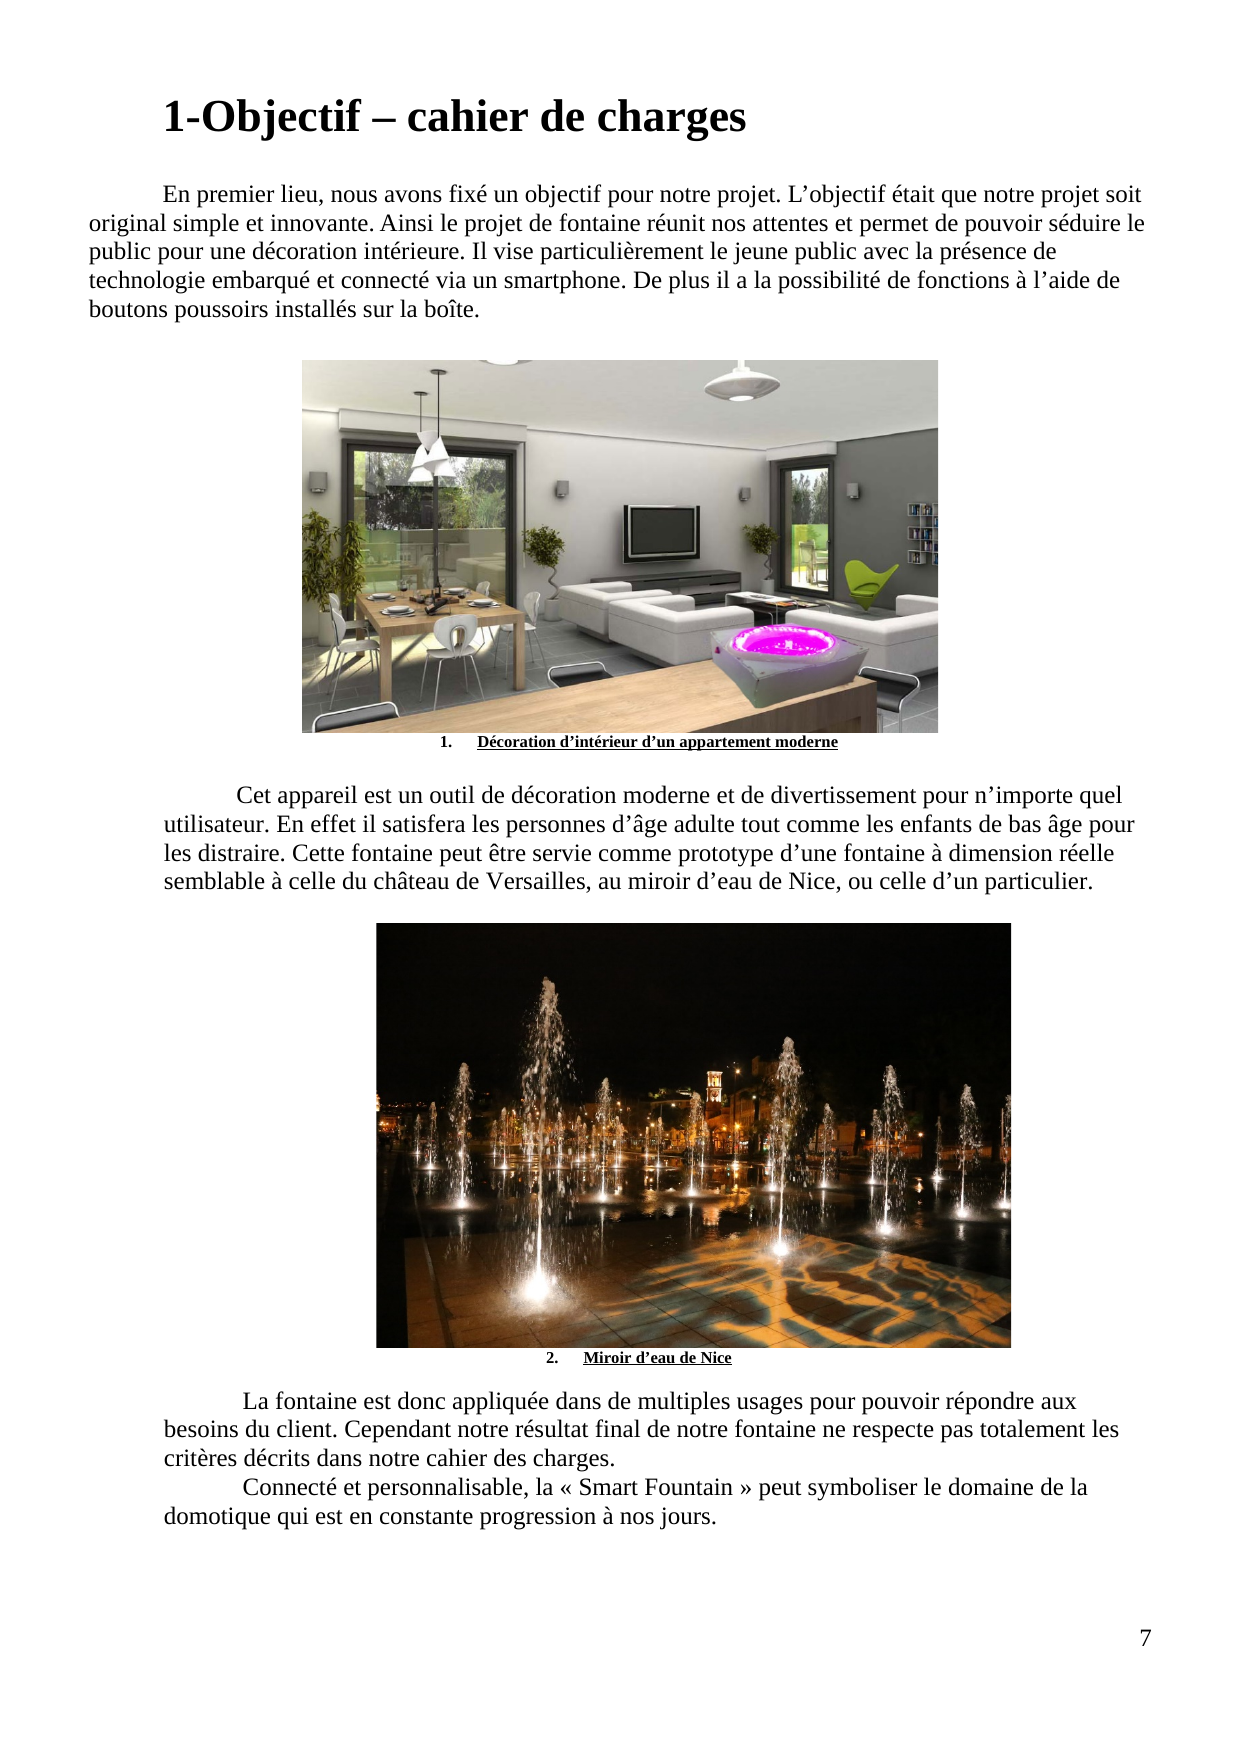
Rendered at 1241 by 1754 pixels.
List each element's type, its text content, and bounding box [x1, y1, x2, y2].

subtitle 1-Objectif – cahier de charges [162, 89, 1152, 141]
subtitle En premier lieu, nous avons fixé un objectif pour notre projet. L’objectif était que notre projet soit original simple et innovante. Ainsi le projet de fontaine réunit nos attentes et permet de pouvoir séduire le public pour une décoration intérieure. Il vise particulièrement le jeune public avec la présence de technologie embarqué et connecté via un smartphone. De plus il a la possibilité de fonctions à l’aide de boutons poussoirs installés sur la boîte. [89, 179, 1152, 323]
list La fontaine est donc appliquée dans de multiples usages pour pouvoir répondre aux besoins du client. Cependant notre résultat final de notre fontaine ne respecte pas totalement les critères décrits dans notre cahier des charges. [164, 1386, 1152, 1472]
picture [302, 360, 939, 733]
list Décoration d’intérieur d’un appartement moderne [126, 732, 1152, 751]
list Connecté et personnalisable, la « Smart Fountain » peut symboliser le domaine de la domotique qui est en constante progression à nos jours. [164, 1472, 1152, 1529]
list Cet appareil est un outil de décoration moderne et de divertissement pour n’importe quel utilisateur. En effet il satisfera les personnes d’âge adulte tout comme les enfants de bas âge pour les distraire. Cette fontaine peut être servie comme prototype d’une fontaine à dimension réelle semblable à celle du château de Versailles, au miroir d’eau de Nice, ou celle d’un particulier. [164, 780, 1152, 895]
list Miroir d’eau de Nice [126, 1347, 1152, 1367]
picture [376, 923, 1012, 1348]
